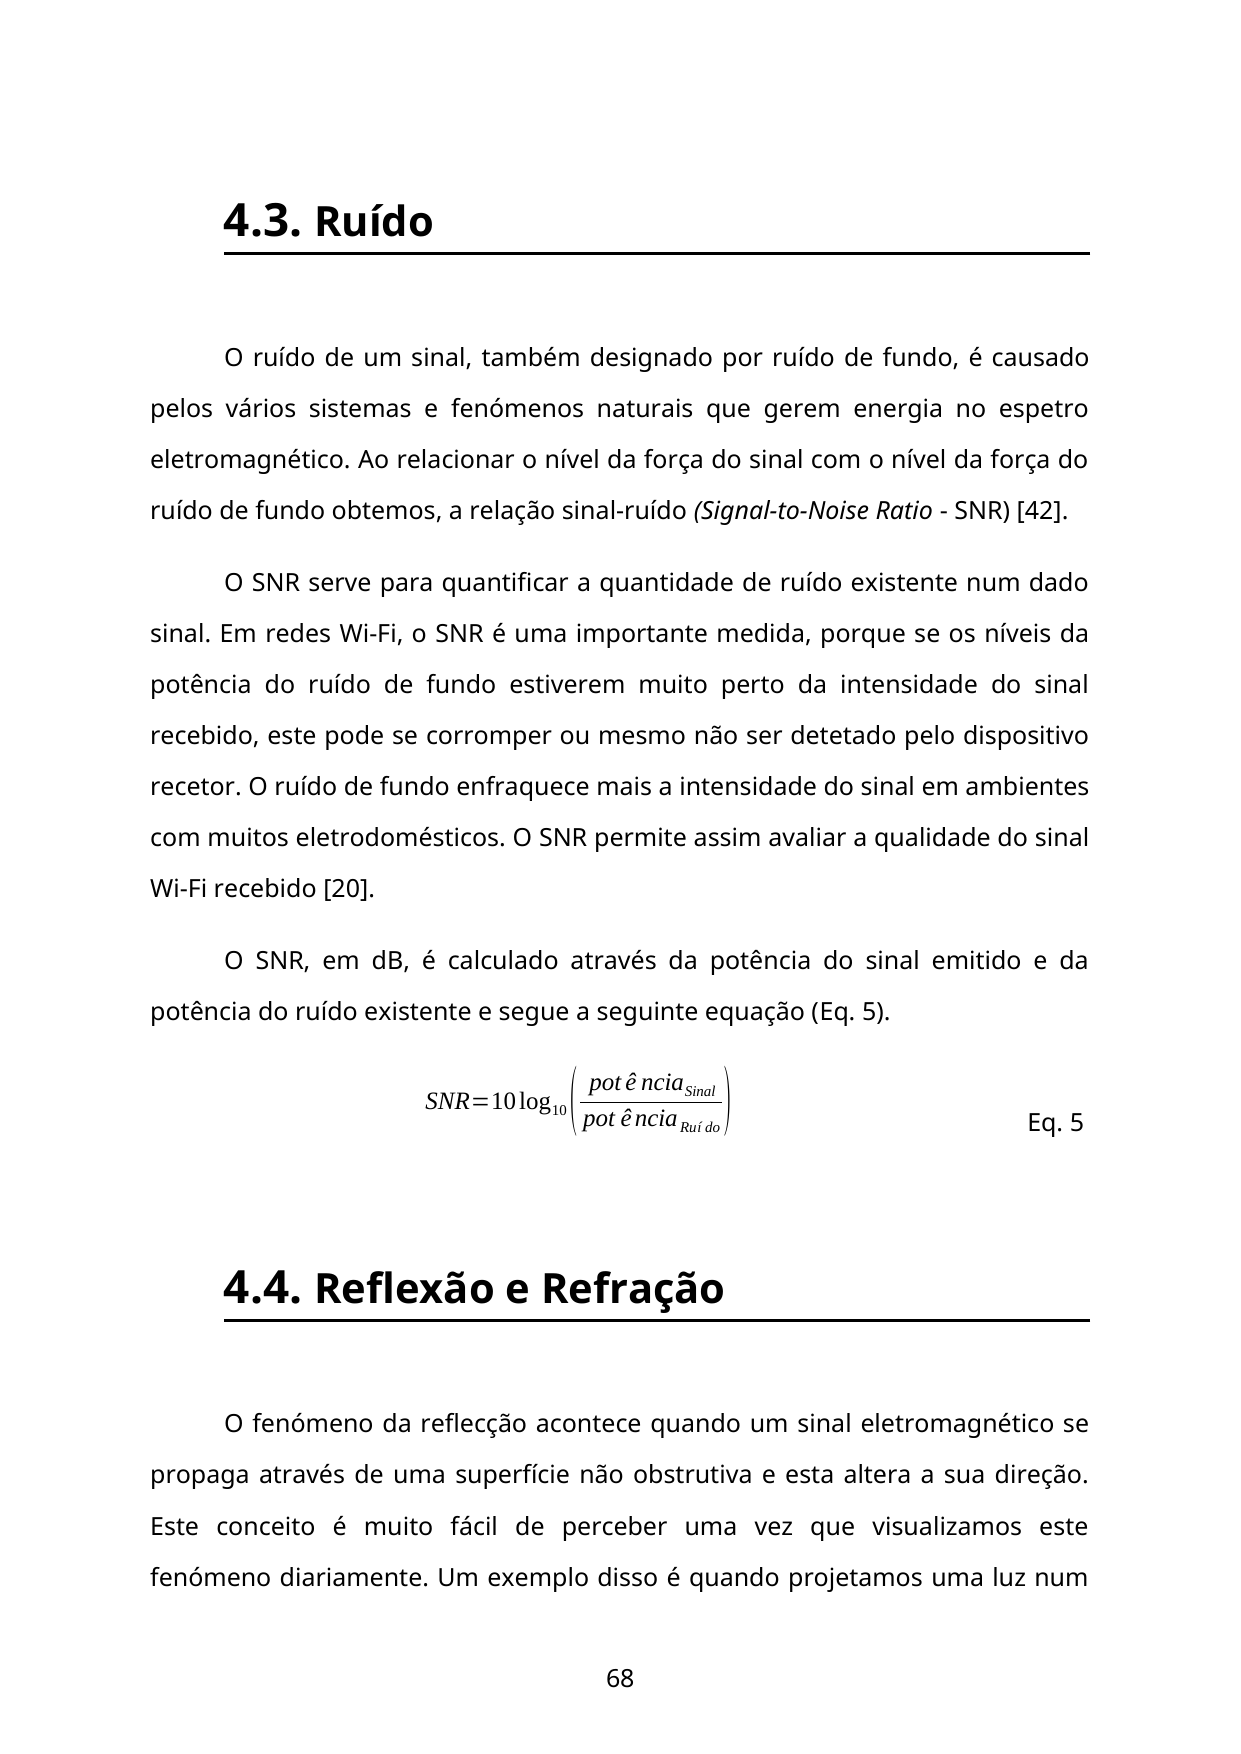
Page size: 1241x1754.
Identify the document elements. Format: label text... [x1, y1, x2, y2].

subtitle Ruído [224, 187, 1090, 252]
subtitle Reflexão e Refração [224, 1254, 1090, 1319]
text O SNR, em dB, é calculado através da potência do sinal emitido e da potência do ruído existente e segue a seguinte equação (Eq. 5). [150, 943, 1090, 1028]
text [150, 1406, 1090, 1593]
text O SNR serve para quantificar a quantidade de ruído existente num dado sinal. Em redes Wi-Fi, o SNR é uma importante medida, porque se os níveis da potência do ruído de fundo estiverem muito perto da intensidade do sinal recebido, este pode se corromper ou mesmo não ser detetado pelo dispositivo recetor. O ruído de fundo enfraquece mais a intensidade do sinal em ambientes com muitos eletrodomésticos. O SNR permite assim avaliar a qualidade do sinal Wi-Fi recebido [20]. [150, 564, 1090, 905]
table_header Eq. 5 [1006, 1066, 1095, 1178]
table_header [150, 1066, 1006, 1178]
text O ruído de um sinal, também designado por ruído de fundo, é causado pelos vários sistemas e fenómenos naturais que gerem energia no espetro eletromagnético. Ao relacionar o nível da força do sinal com o nível da força do ruído de fundo obtemos, a relação sinal-ruído (Signal-to-Noise Ratio - SNR) [42]. [150, 339, 1090, 527]
